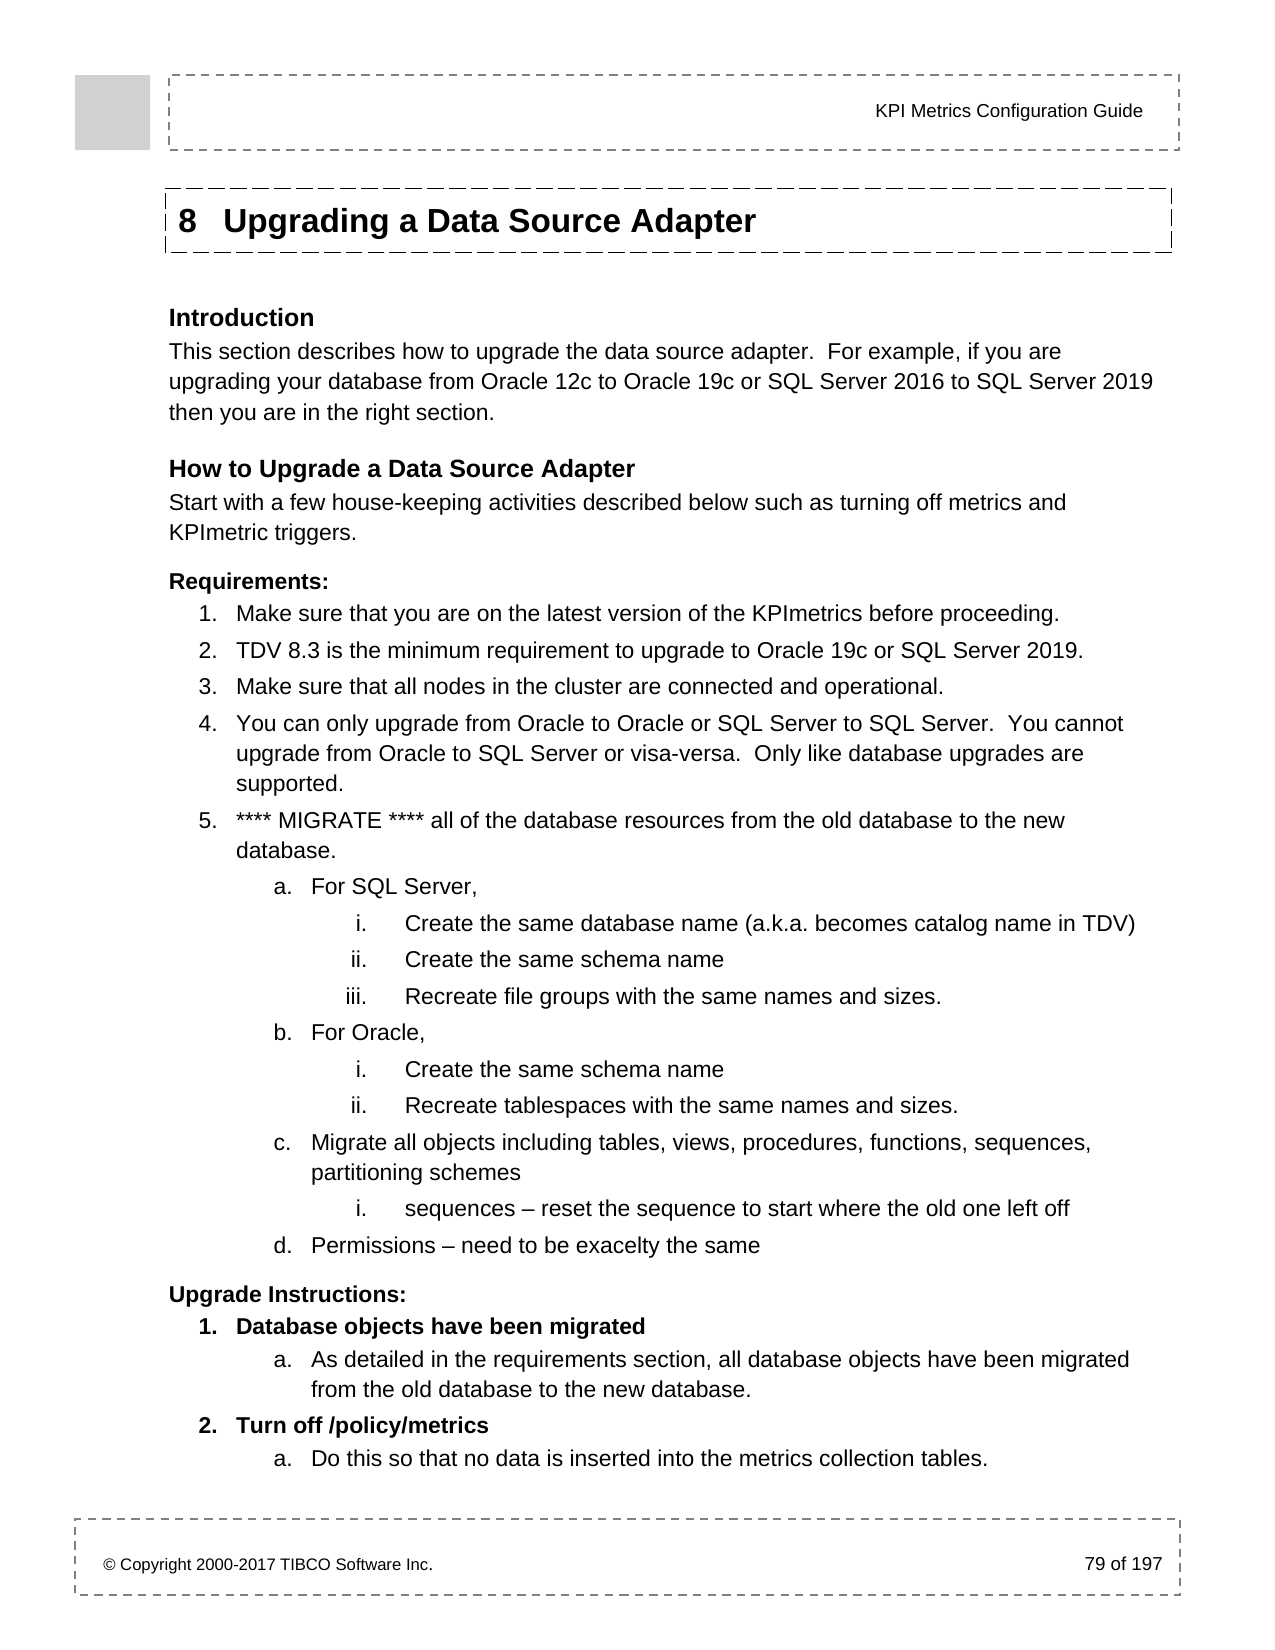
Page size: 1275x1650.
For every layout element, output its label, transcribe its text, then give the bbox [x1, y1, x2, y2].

list Make sure that you are on the latest version of the KPImetrics before proceeding. [198, 600, 1161, 627]
subtitle How to Upgrade a Data Source Adapter [169, 454, 1162, 482]
list Make sure that all nodes in the cluster are connected and operational. [198, 673, 1161, 700]
list For SQL Server, [273, 873, 1161, 900]
list For Oracle, [273, 1019, 1161, 1046]
text This section describes how to upgrade the data source adapter. For example, if you are upgrading your database from Oracle 12c to Oracle 19c or SQL Server 2016 to SQL Server 2019 then you are in the right section. [169, 338, 1161, 425]
list Create the same database name (a.k.a. becomes catalog name in TDV) [367, 910, 1161, 936]
subtitle Requirements: [169, 568, 1162, 594]
list Recreate tablespaces with the same names and sizes. [367, 1092, 1161, 1118]
list Recreate file groups with the same names and sizes. [367, 983, 1161, 1009]
list Migrate all objects including tables, views, procedures, functions, sequences, partitioning schemes [273, 1128, 1161, 1185]
list Create the same schema name [367, 946, 1161, 973]
subtitle Introduction [169, 303, 1162, 332]
list Create the same schema name [367, 1056, 1161, 1082]
list Turn off /policy/metrics [198, 1412, 1162, 1439]
subtitle Upgrading a Data Source Adapter [164, 187, 1172, 253]
subtitle Upgrade Instructions: [169, 1281, 1162, 1307]
list As detailed in the requirements section, all database objects have been migrated from the old database to the new database. [273, 1346, 1161, 1402]
list Permissions – need to be exacelty the same [273, 1232, 1161, 1258]
list Do this so that no data is inserted into the metrics collection tables. [273, 1445, 1161, 1471]
list You can only upgrade from Oracle to Oracle or SQL Server to SQL Server. You cannot upgrade from Oracle to SQL Server or visa-versa. Only like database upgrades are supported. [198, 710, 1161, 797]
list TDV 8.3 is the minimum requirement to upgrade to Oracle 19c or SQL Server 2019. [198, 637, 1161, 663]
list sequences – reset the sequence to start where the old one left off [367, 1195, 1161, 1222]
text Start with a few house-keeping activities described below such as turning off metrics and KPImetric triggers. [169, 489, 1161, 545]
list **** MIGRATE **** all of the database resources from the old database to the new database. [198, 807, 1161, 863]
list Database objects have been migrated [198, 1313, 1162, 1339]
